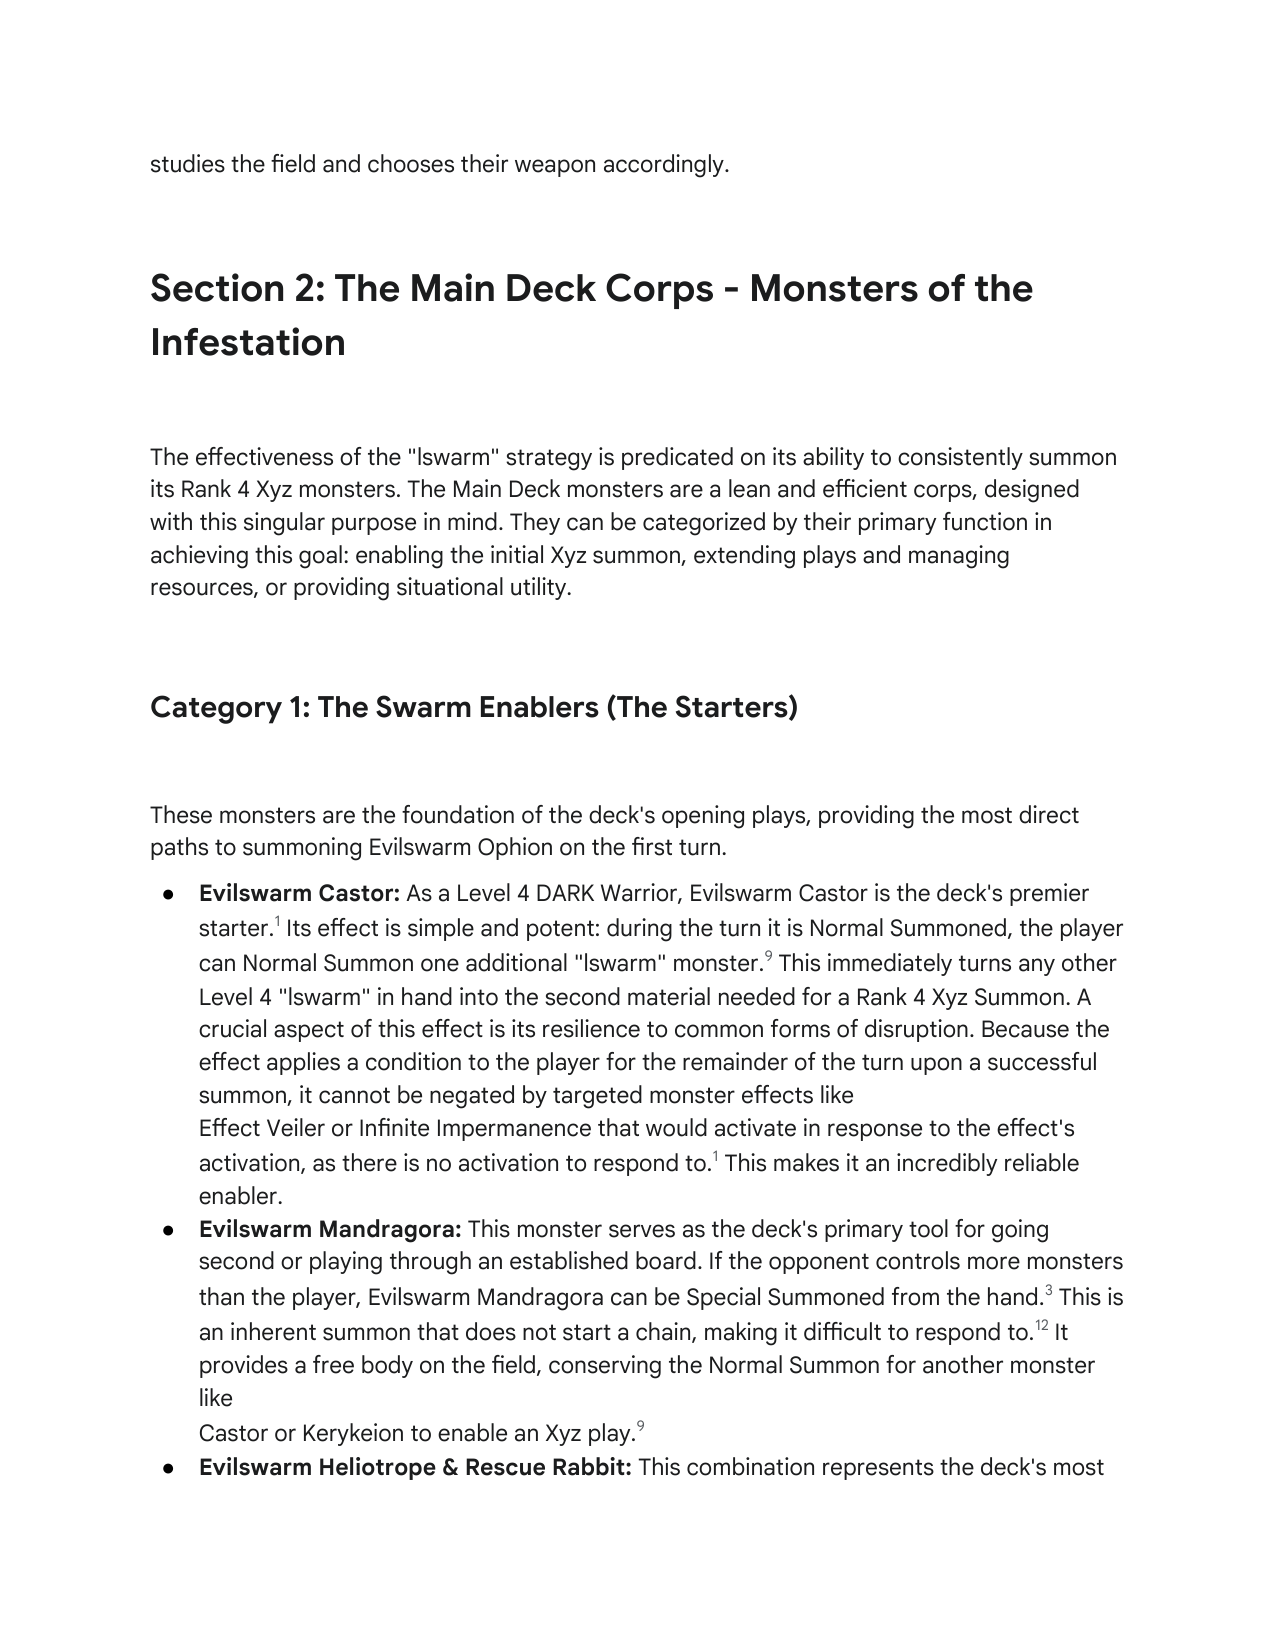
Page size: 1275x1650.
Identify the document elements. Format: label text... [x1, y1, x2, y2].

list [161, 1453, 1125, 1482]
list Evilswarm Mandragora: This monster serves as the deck's primary tool for going second or playing through an established board. If the opponent controls more monsters than the player, Evilswarm Mandragora can be Special Summoned from the hand.3 This is an inherent summon that does not start a chain, making it difficult to respond to.12 It provides a free body on the field, conserving the Normal Summon for another monster like Castor or Kerykeion to enable an Xyz play.9 [161, 1215, 1125, 1449]
text These monsters are the foundation of the deck's opening plays, providing the most direct paths to summoning Evilswarm Ophion on the first turn. [150, 801, 1125, 862]
subtitle Section 2: The Main Deck Corps - Monsters of the Infestation [150, 265, 1125, 366]
subtitle Category 1: The Swarm Enablers (The Starters) [150, 689, 1125, 726]
text The effectiveness of the "lswarm" strategy is predicated on its ability to consistently summon its Rank 4 Xyz monsters. The Main Deck monsters are a lean and efficient corps, designed with this singular purpose in mind. They can be categorized by their primary function in achieving this goal: enabling the initial Xyz summon, extending plays and managing resources, or providing situational utility. [150, 443, 1125, 602]
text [150, 150, 1125, 179]
list Evilswarm Castor: As a Level 4 DARK Warrior, Evilswarm Castor is the deck's premier starter.1 Its effect is simple and potent: during the turn it is Normal Summoned, the player can Normal Summon one additional "lswarm" monster.9 This immediately turns any other Level 4 "lswarm" in hand into the second material needed for a Rank 4 Xyz Summon. A crucial aspect of this effect is its resilience to common forms of disruption. Because the effect applies a condition to the player for the remainder of the turn upon a successful summon, it cannot be negated by targeted monster effects like Effect Veiler or Infinite Impermanence that would activate in response to the effect's activation, as there is no activation to respond to.1 This makes it an incredibly reliable enabler. [161, 879, 1125, 1211]
